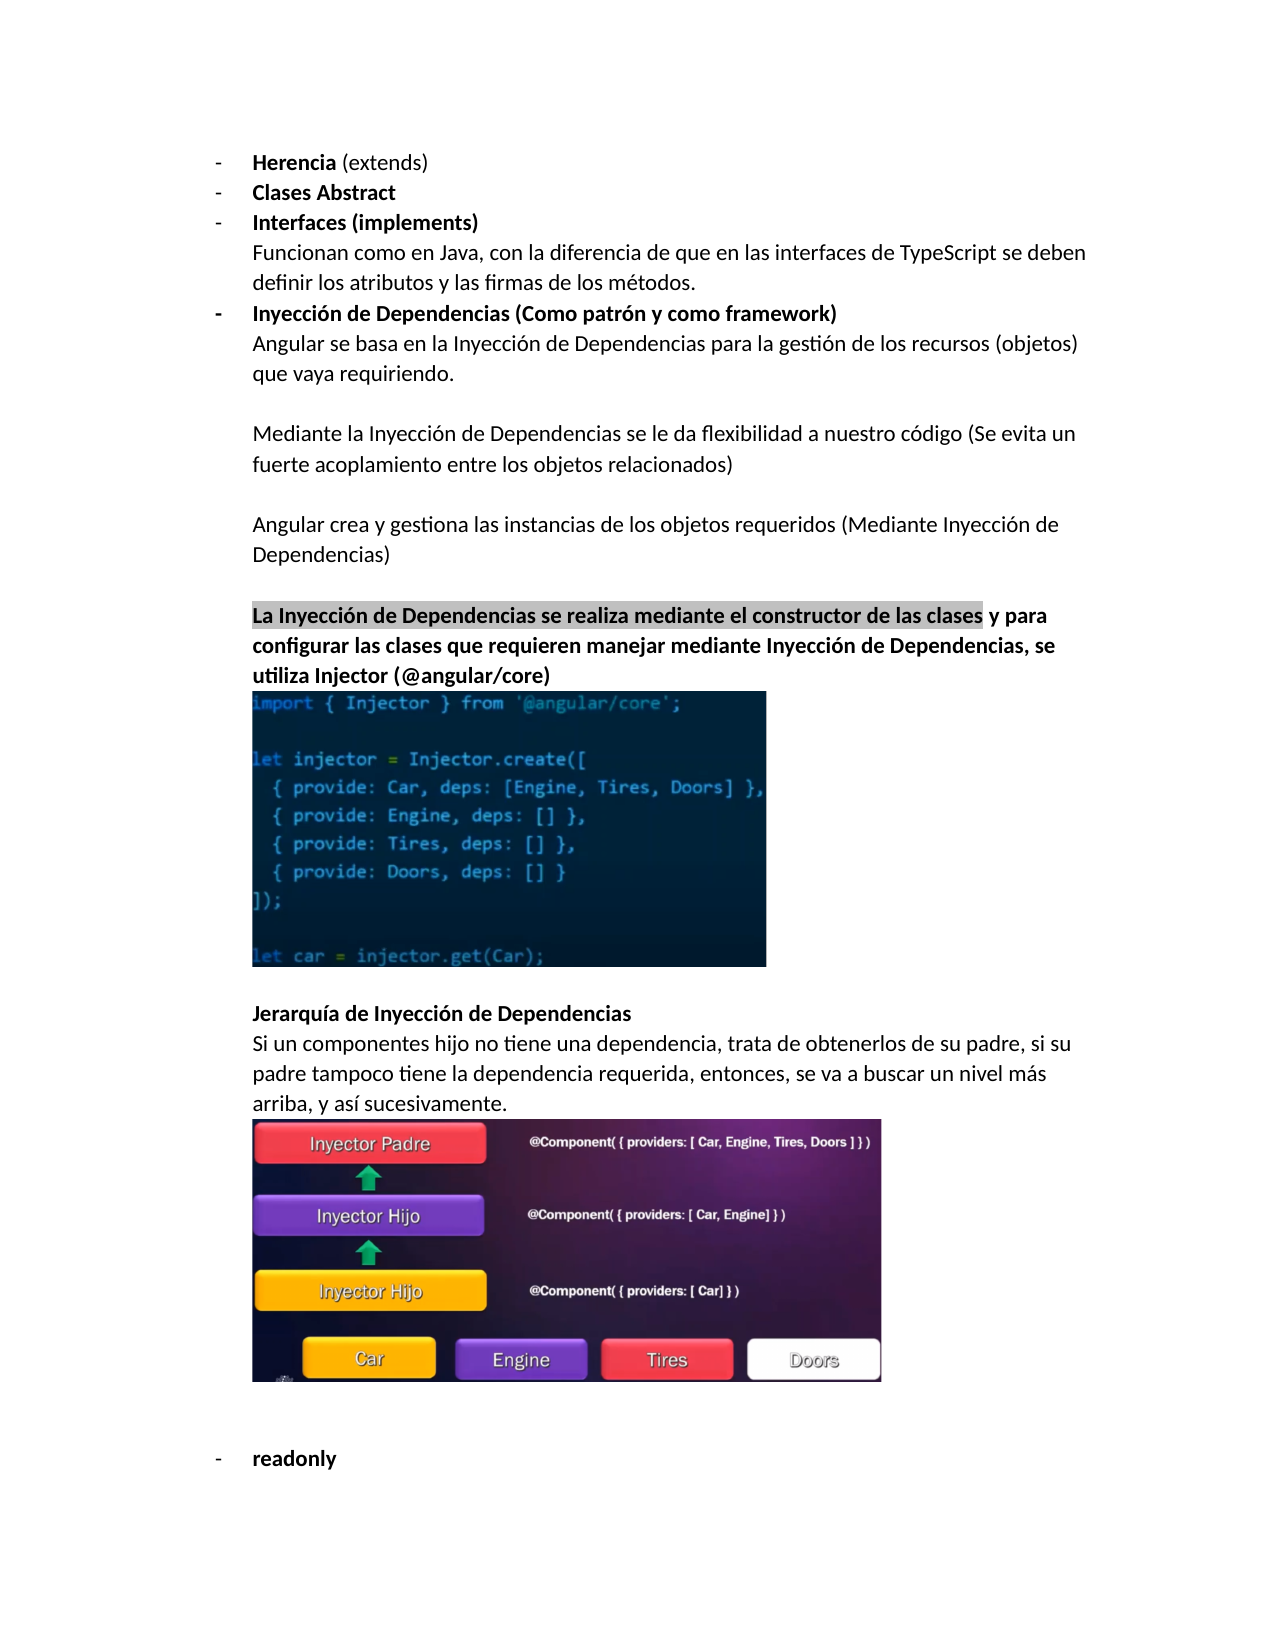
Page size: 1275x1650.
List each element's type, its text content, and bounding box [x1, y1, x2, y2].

list Jerarquía de Inyección de Dependencias [252, 999, 1098, 1027]
picture [252, 1119, 882, 1382]
list Angular se basa en la Inyección de Dependencias para la gestión de los recursos (objetos) que vaya requiriendo. [252, 329, 1098, 387]
list Si un componentes hijo no tiene una dependencia, trata de obtenerlos de su padre, si su padre tampoco tiene la dependencia requerida, entonces, se va a buscar un nivel más arriba, y así sucesivamente. [252, 1029, 1098, 1117]
list La Inyección de Dependencias se realiza mediante el constructor de las clases y para configurar las clases que requieren manejar mediante Inyección de Dependencias, se utiliza Injector (@angular/core) [252, 601, 1098, 689]
list Funcionan como en Java, con la diferencia de que en las interfaces de TypeScript se deben definir los atributos y las firmas de los métodos. [252, 238, 1098, 296]
list Clases Abstract [215, 178, 1098, 206]
list Herencia (extends) [215, 148, 1098, 176]
list readonly [215, 1444, 1098, 1472]
picture [252, 691, 767, 967]
list Inyección de Dependencias (Como patrón y como framework) [215, 299, 1098, 327]
list Interfaces (implements) [215, 208, 1098, 236]
list Angular crea y gestiona las instancias de los objetos requeridos (Mediante Inyección de Dependencias) [252, 510, 1098, 568]
list Mediante la Inyección de Dependencias se le da flexibilidad a nuestro código (Se evita un fuerte acoplamiento entre los objetos relacionados) [252, 419, 1098, 478]
